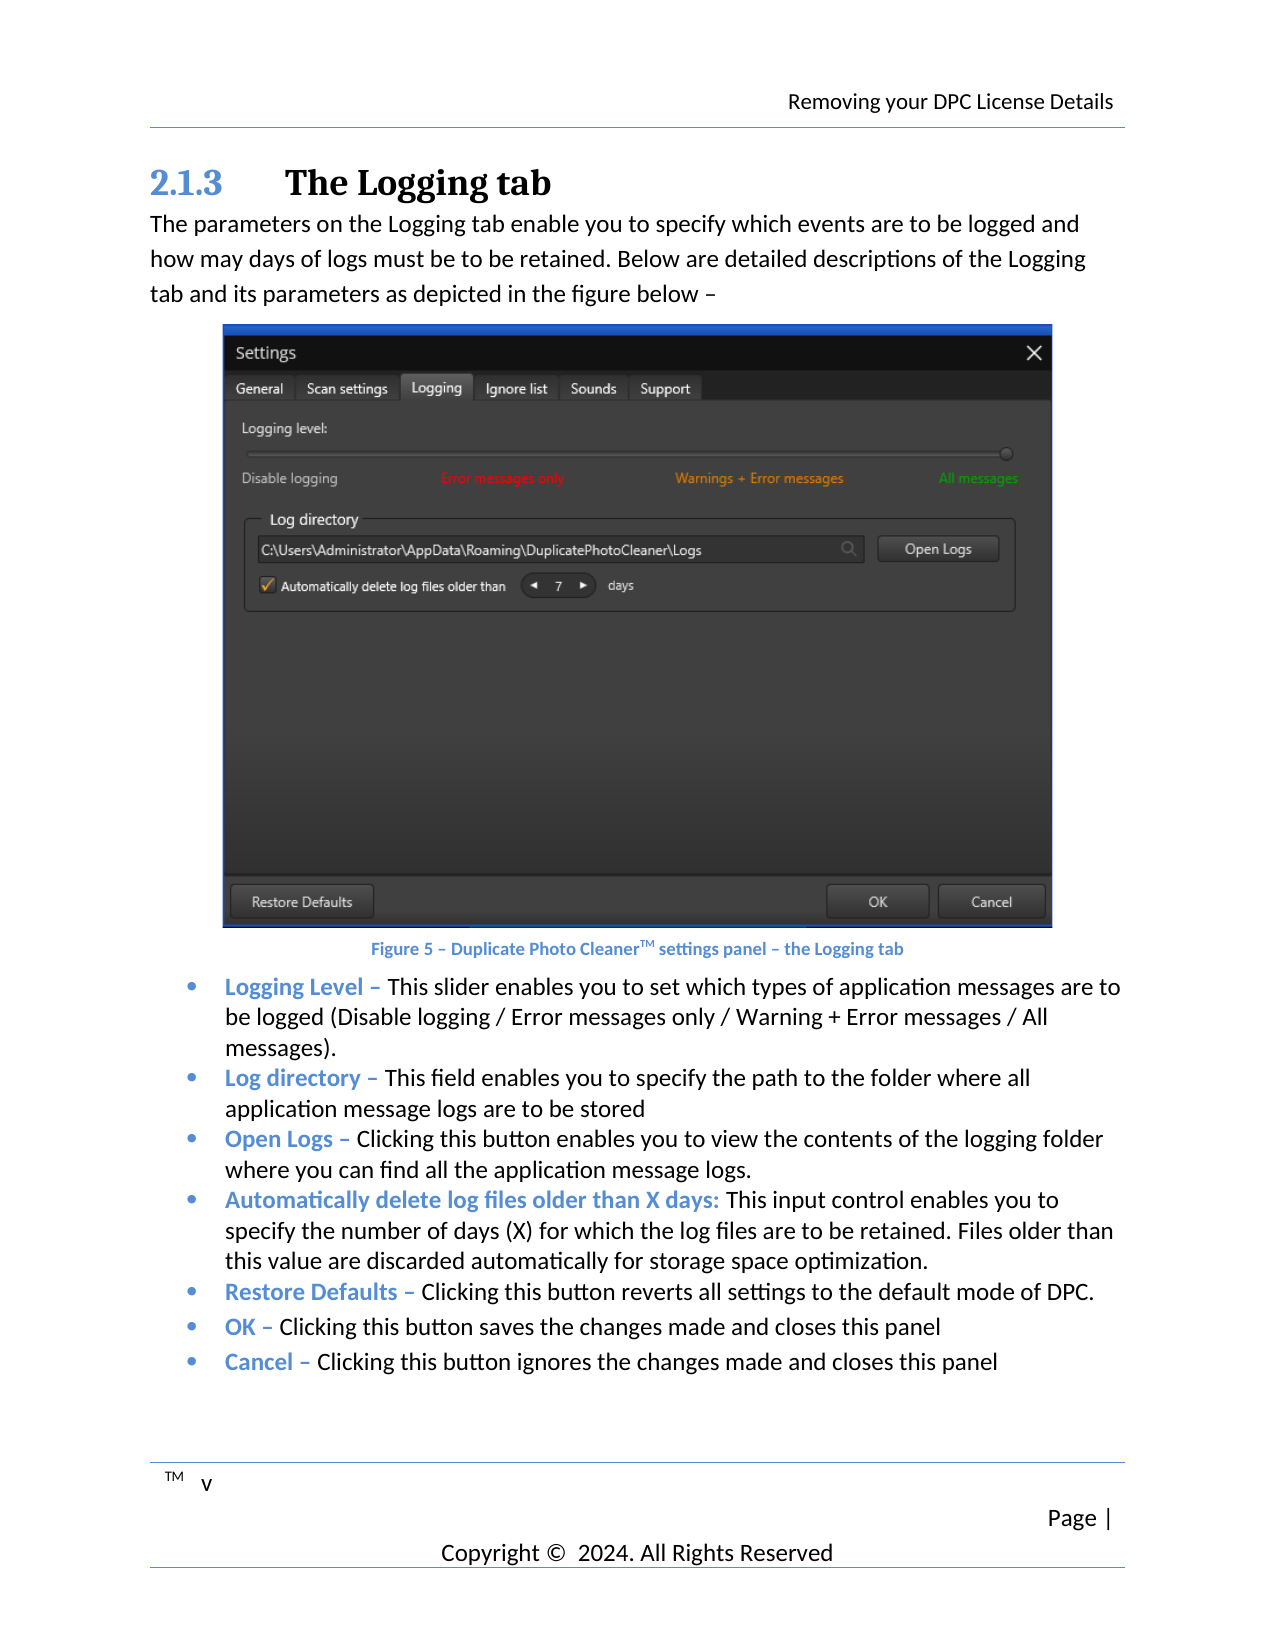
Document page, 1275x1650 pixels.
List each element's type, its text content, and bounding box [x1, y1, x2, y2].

list Cancel – Clicking this button ignores the changes made and closes this panel [187, 1346, 1125, 1376]
text The parameters on the Logging tab enable you to specify which events are to be logged and how may days of logs must be to be retained. Below are detailed descriptions of the Logging tab and its parameters as depicted in the figure below – [150, 208, 1125, 309]
text Figure 5 – Duplicate Photo CleanerTM settings panel – the Logging tab [150, 937, 1125, 959]
list Automatically delete log files older than X days: This input control enables you to specify the number of days (X) for which the log files are to be retained. Files older than this value are discarded automatically for storage space optimization. [187, 1184, 1125, 1276]
list Open Logs – Clicking this button enables you to view the contents of the logging folder where you can find all the application message logs. [187, 1123, 1125, 1184]
list Logging Level – This slider enables you to set which types of application messages are to be logged (Disable logging / Error messages only / Warning + Error messages / All messages). [187, 971, 1125, 1062]
subtitle The Logging tab [150, 161, 1125, 204]
list OK – Clicking this button saves the changes made and closes this panel [187, 1311, 1125, 1341]
list Restore Defaults – Clicking this button reverts all settings to the default mode of DPC. [187, 1276, 1125, 1306]
list Log directory – This field enables you to specify the path to the folder where all application message logs are to be stored [187, 1062, 1125, 1123]
picture [222, 324, 1053, 928]
